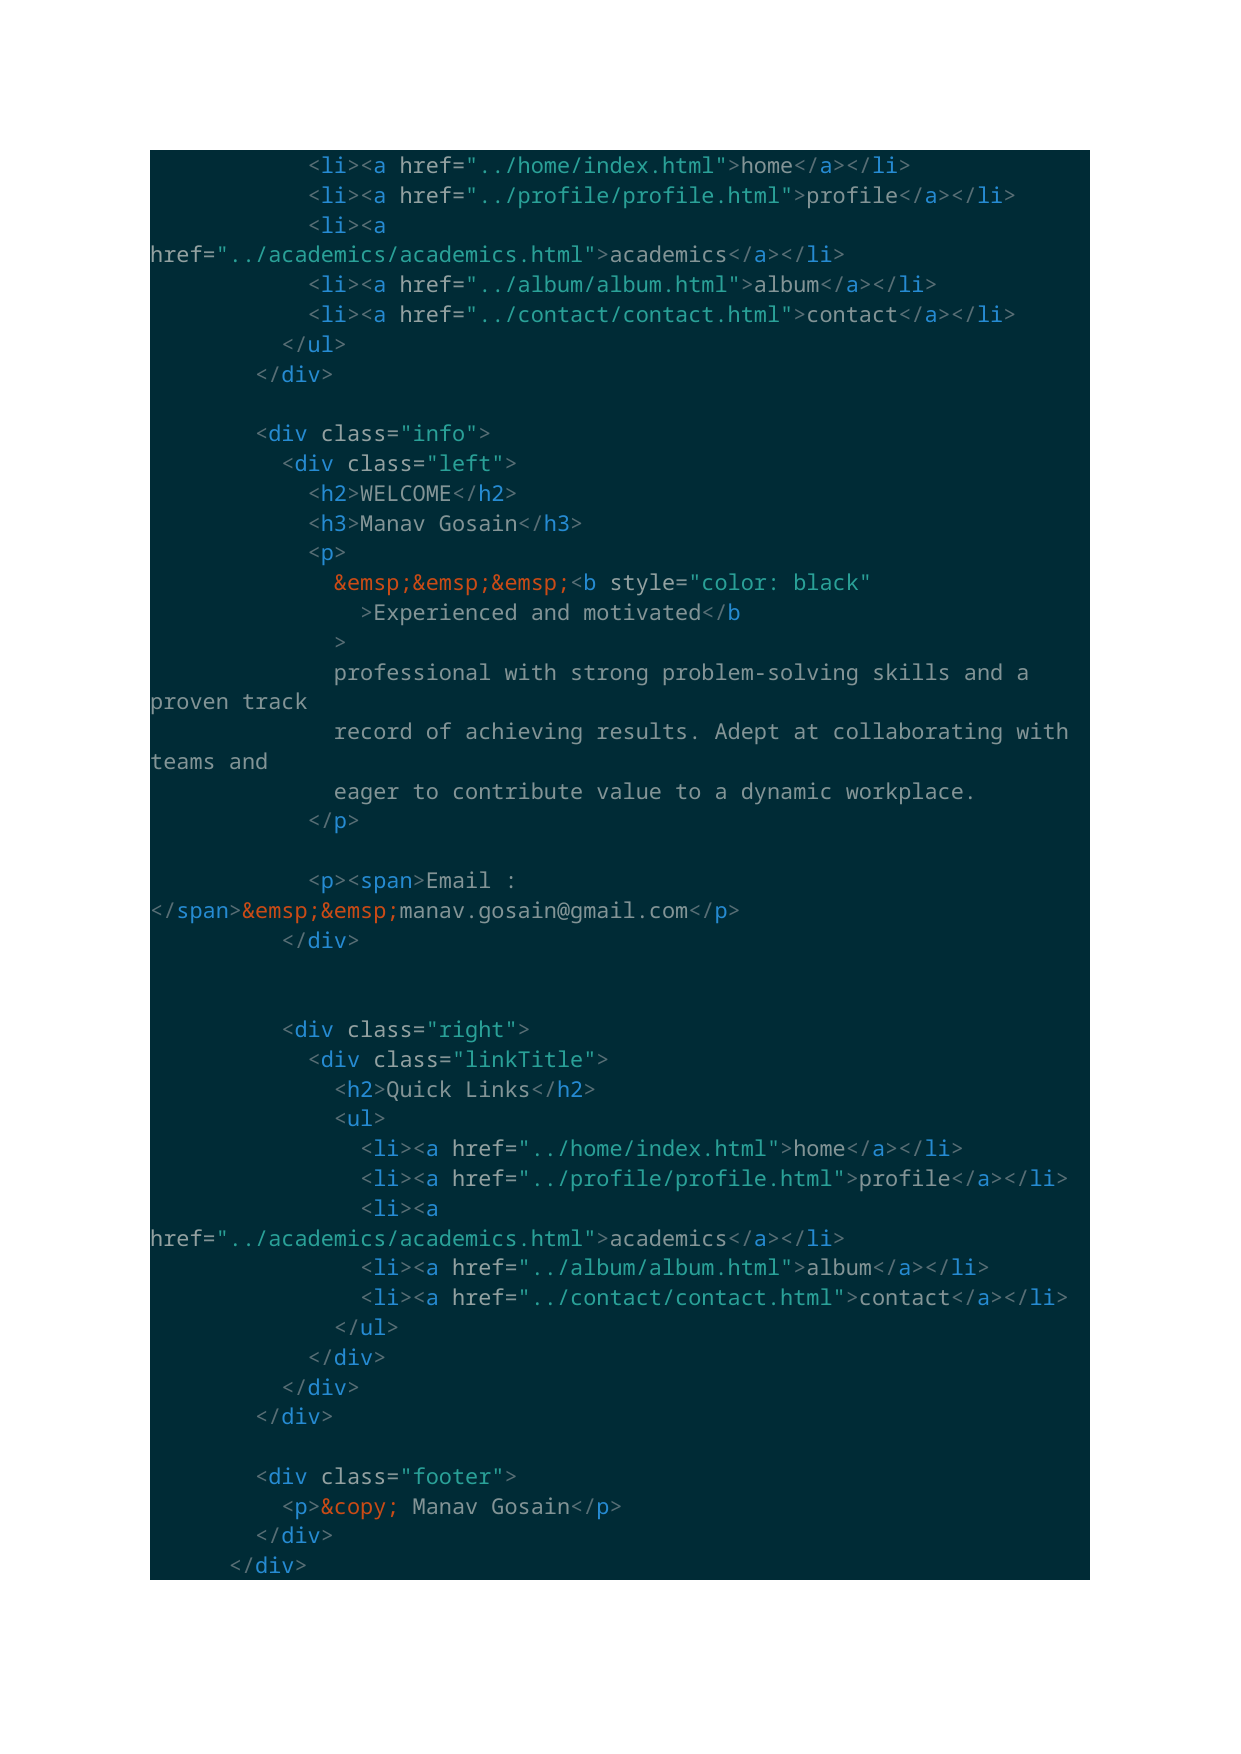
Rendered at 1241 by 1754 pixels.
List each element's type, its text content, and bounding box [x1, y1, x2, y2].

text <li><a href="../profile/profile.html">profile</a></li> [150, 180, 1090, 209]
text professional with strong problem-solving skills and a proven track [150, 656, 1090, 716]
text </div> [150, 1371, 1090, 1401]
text <p> [150, 537, 1090, 567]
text > [150, 627, 1090, 656]
text <h2>WELCOME</h2> [150, 478, 1090, 507]
text </ul> [150, 329, 1090, 358]
text <div class="linkTitle"> [150, 1044, 1090, 1073]
text </p> [150, 805, 1090, 835]
text </ul> [150, 1312, 1090, 1342]
text <li><a href="../album/album.html">album</a></li> [150, 1252, 1090, 1282]
text </div> [150, 1342, 1090, 1371]
text record of achieving results. Adept at collaborating with teams and [150, 716, 1090, 776]
text eager to contribute value to a dynamic workplace. [150, 776, 1090, 805]
text <li><a href="../academics/academics.html">academics</a></li> [150, 209, 1090, 269]
text <div class="right"> [150, 1014, 1090, 1044]
text </div> [150, 924, 1090, 954]
text <h2>Quick Links</h2> [150, 1073, 1090, 1103]
text >Experienced and motivated</b [150, 597, 1090, 627]
text </div> [150, 1401, 1090, 1431]
text <div class="footer"> [150, 1461, 1090, 1491]
text &emsp;&emsp;&emsp;<b style="color: black" [150, 567, 1090, 597]
text <p><span>Email : </span>&emsp;&emsp;manav.gosain@gmail.com</p> [150, 865, 1090, 924]
text <div class="left"> [150, 448, 1090, 478]
text <li><a href="../contact/contact.html">contact</a></li> [150, 299, 1090, 329]
text <li><a href="../academics/academics.html">academics</a></li> [150, 1193, 1090, 1252]
text </div> [150, 358, 1090, 388]
text <h3>Manav Gosain</h3> [150, 507, 1090, 537]
text </div> [150, 1550, 1090, 1580]
text <li><a href="../contact/contact.html">contact</a></li> [150, 1282, 1090, 1312]
text <li><a href="../profile/profile.html">profile</a></li> [150, 1163, 1090, 1193]
text <p>&copy; Manav Gosain</p> [150, 1491, 1090, 1520]
text <li><a href="../album/album.html">album</a></li> [150, 269, 1090, 299]
text <li><a href="../home/index.html">home</a></li> [150, 1133, 1090, 1163]
text <li><a href="../home/index.html">home</a></li> [150, 150, 1090, 180]
text <div class="info"> [150, 418, 1090, 448]
text </div> [150, 1520, 1090, 1550]
text <ul> [150, 1103, 1090, 1133]
